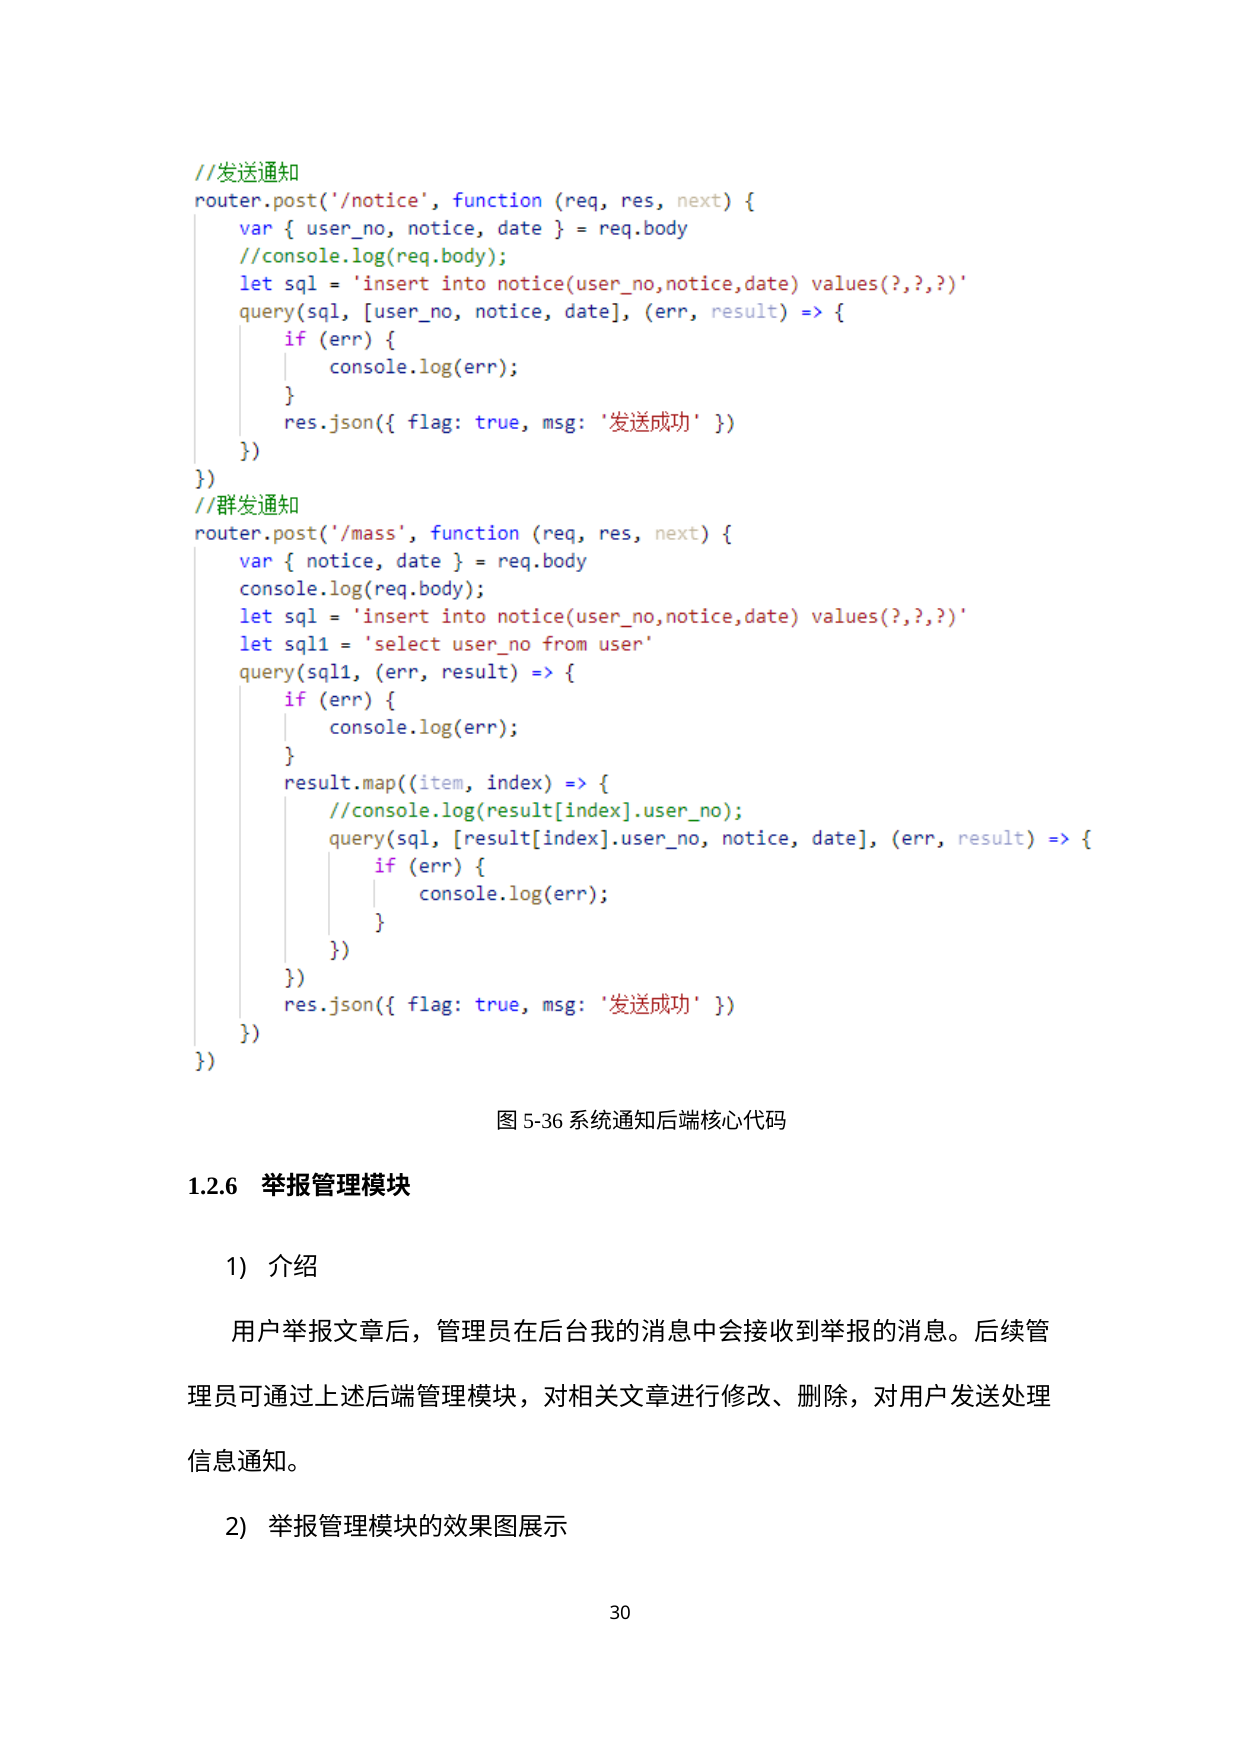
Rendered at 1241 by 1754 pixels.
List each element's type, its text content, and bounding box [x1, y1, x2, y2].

text 图5-36 系统通知后端核心代码 [187, 1102, 1053, 1135]
subtitle 举报管理模块 [187, 1151, 1053, 1216]
picture [187, 159, 1097, 1074]
text 用户举报文章后，管理员在后台我的消息中会接收到举报的消息。后续管理员可通过上述后端管理模块，对相关文章进行修改、删除，对用户发送处理信息通知。 [187, 1297, 1053, 1492]
list 举报管理模块的效果图展示 [225, 1492, 1053, 1557]
list 介绍 [225, 1232, 1053, 1297]
